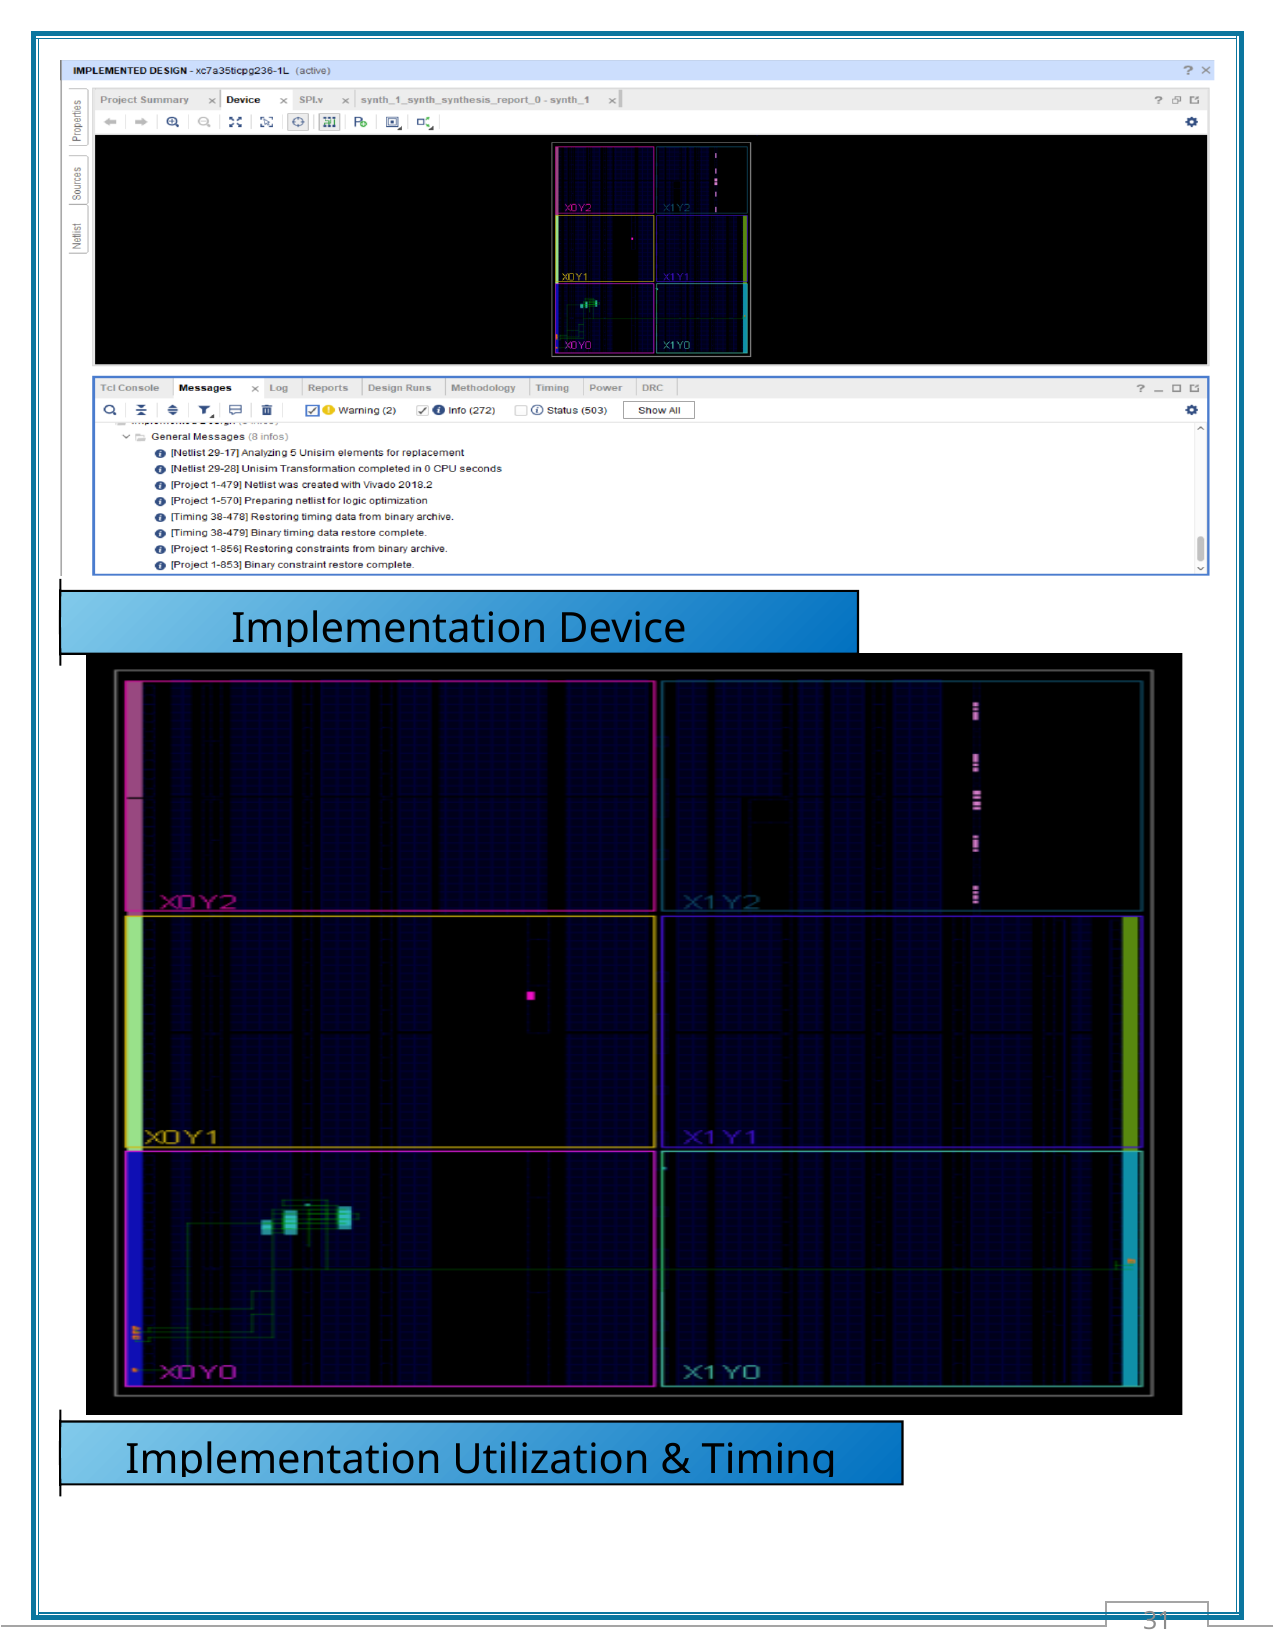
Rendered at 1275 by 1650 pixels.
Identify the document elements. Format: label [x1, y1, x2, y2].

picture [60, 60, 1215, 576]
picture [86, 653, 1183, 1415]
